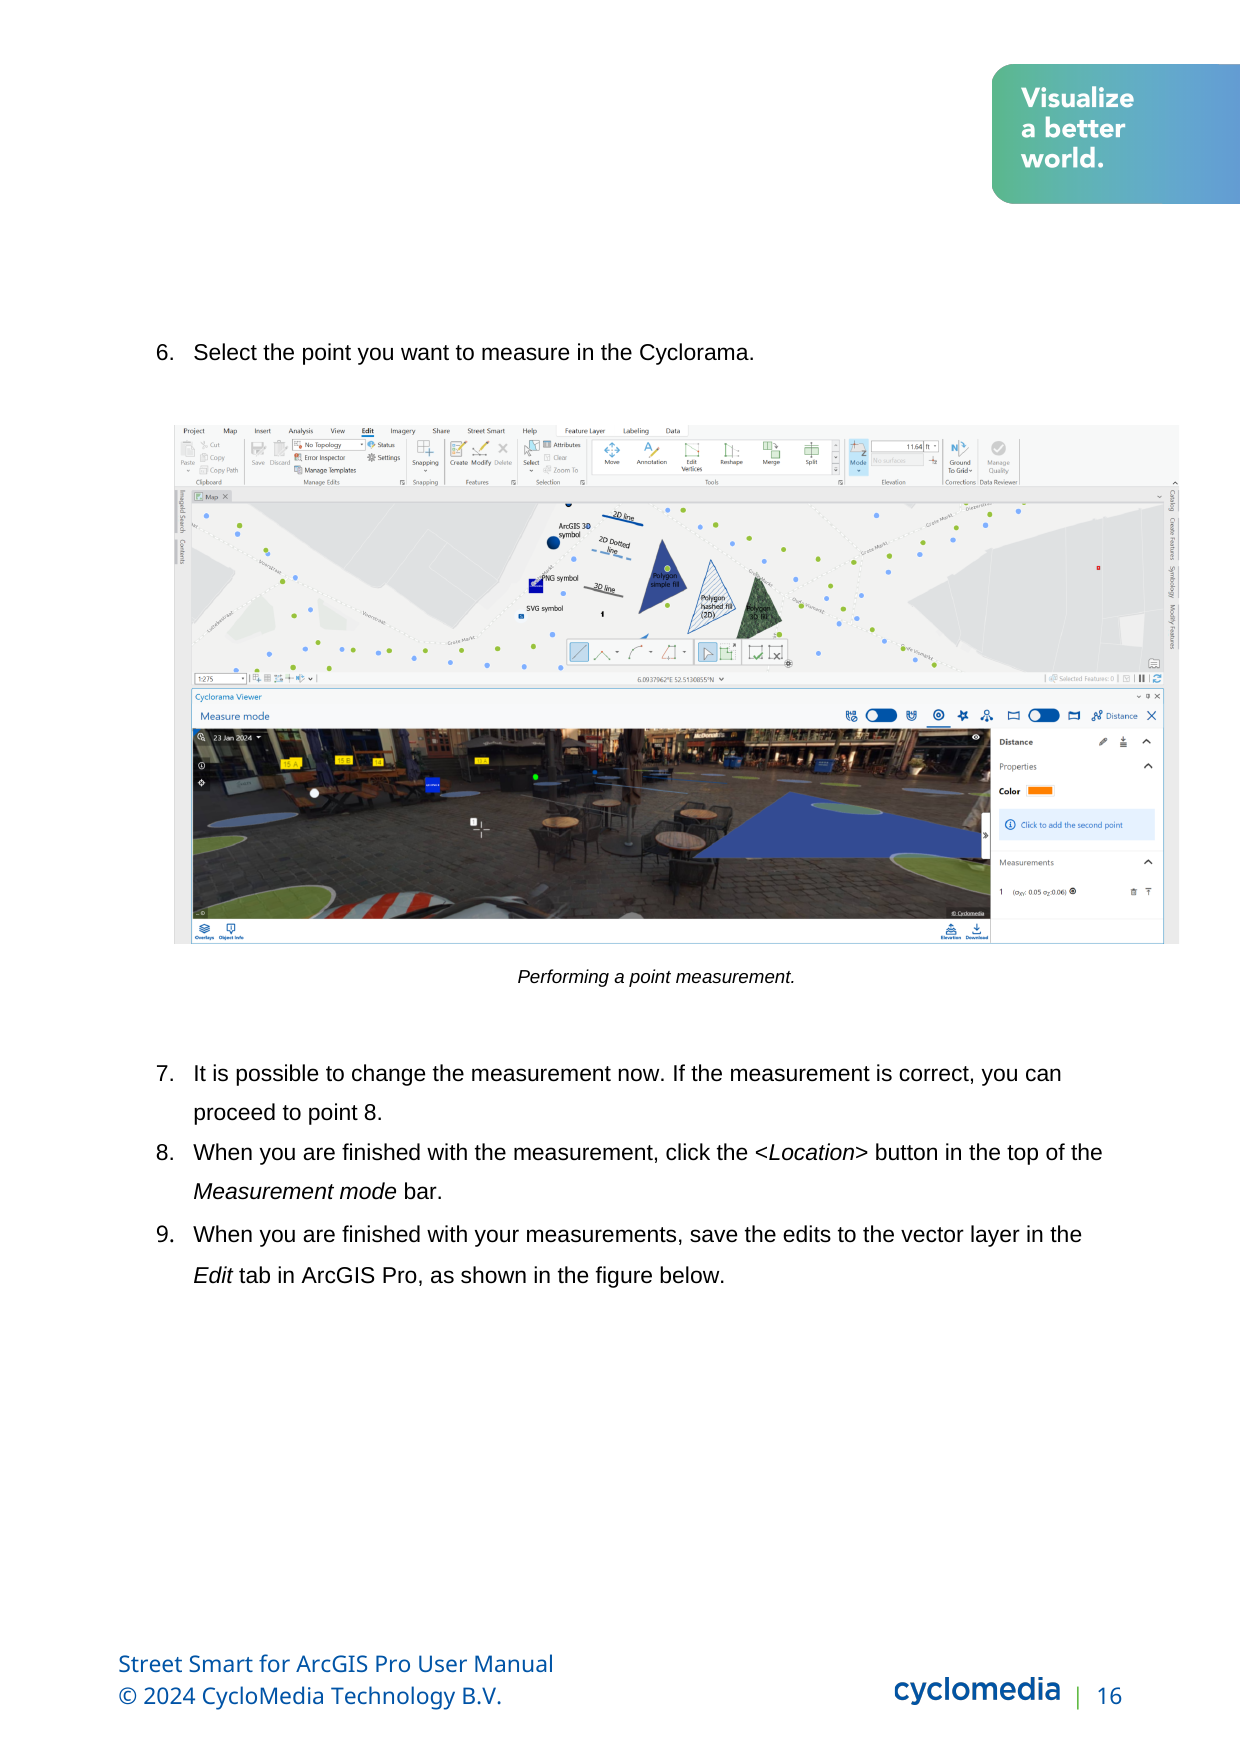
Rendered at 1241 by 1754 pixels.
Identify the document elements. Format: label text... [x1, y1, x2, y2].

picture [894, 1677, 1060, 1705]
picture [992, 64, 1240, 204]
list When you are finished with your measurements, save the edits to the vector layer in the Edit tab in ArcGIS Pro, as shown in the figure below. [156, 1218, 1122, 1288]
table_header Performing a point measurement. [118, 960, 1121, 1013]
list When you are finished with the measurement, click the <Location> button in the top of the Measurement mode bar. [156, 1139, 1122, 1204]
list Select the point you want to measure in the Cyclorama. [156, 339, 1122, 365]
list It is possible to change the measurement now. If the measurement is correct, you can proceed to point 8. [156, 1060, 1122, 1126]
